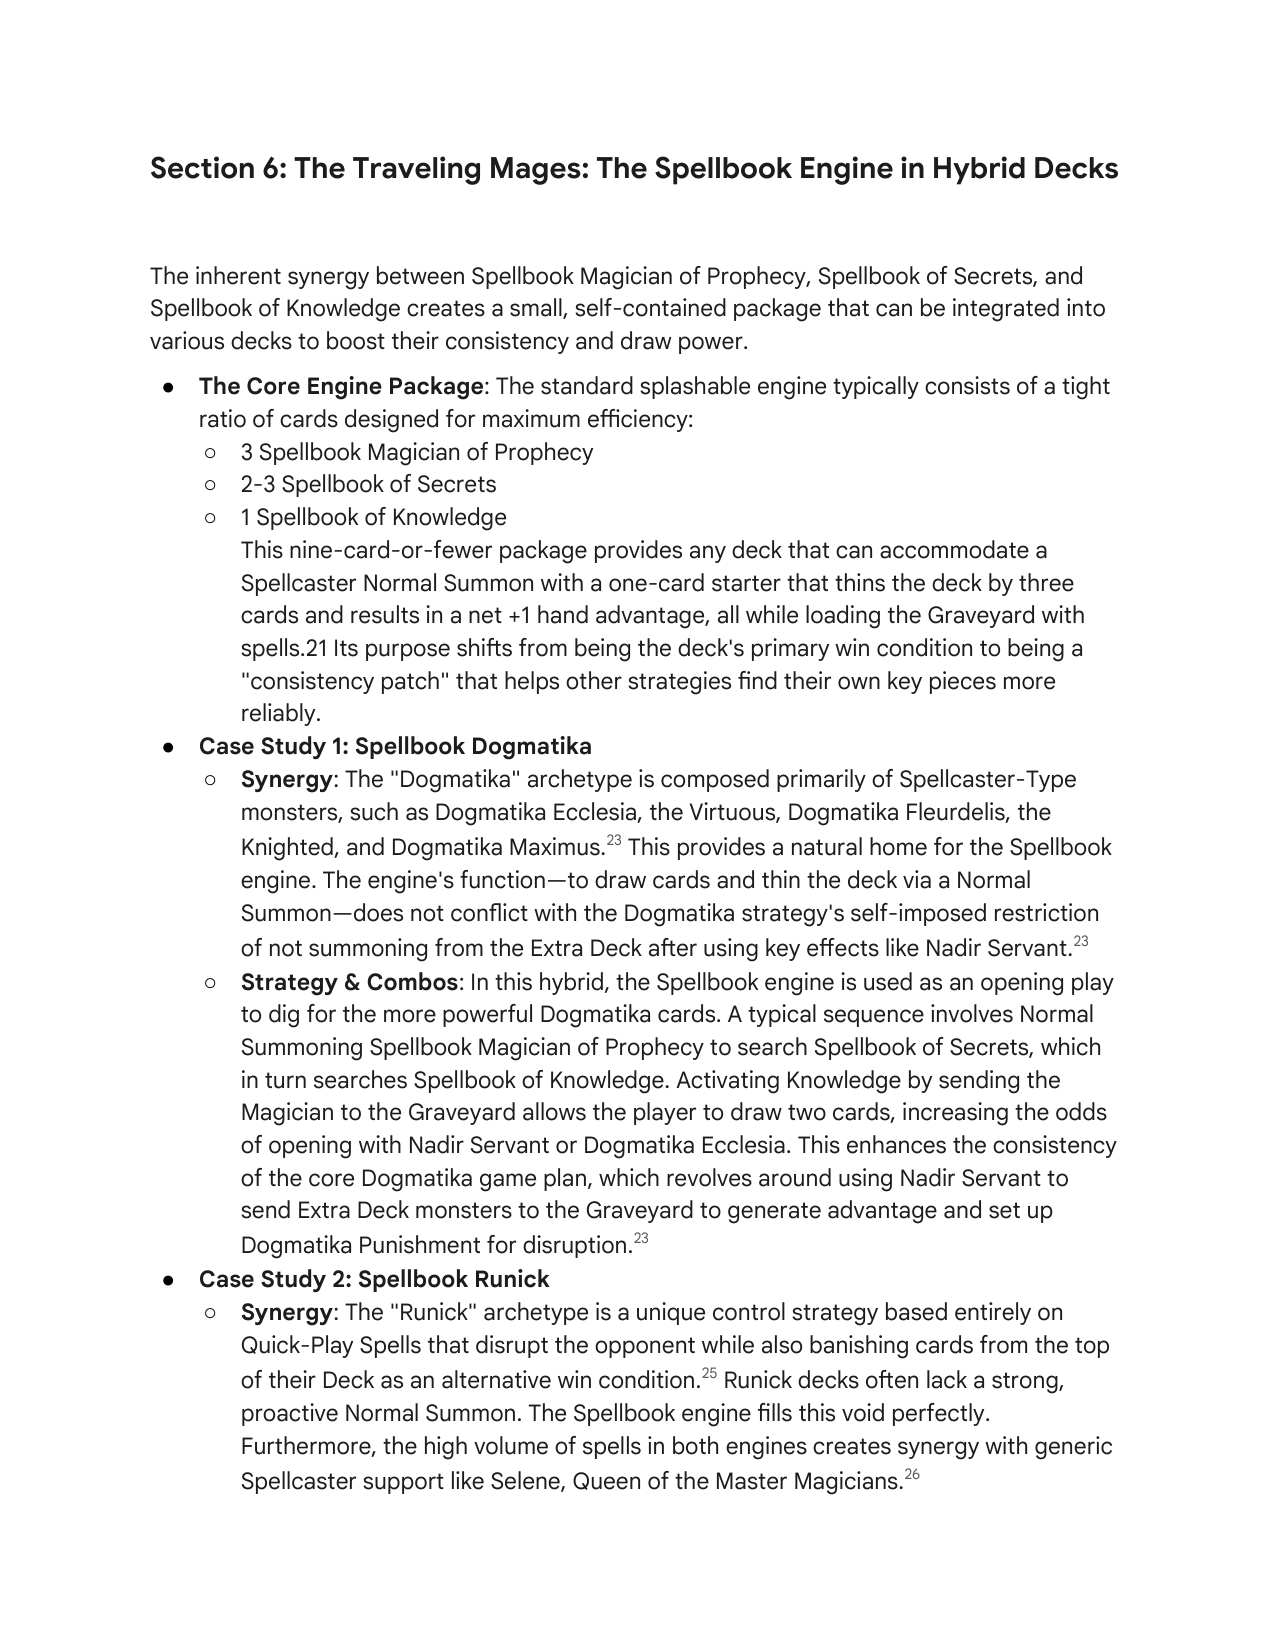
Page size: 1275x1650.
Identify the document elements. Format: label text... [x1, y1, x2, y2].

list Case Study 1: Spellbook Dogmatika [161, 732, 1125, 761]
list 2-3 Spellbook of Secrets [203, 471, 1125, 499]
list The Core Engine Package: The standard splashable engine typically consists of a tight ratio of cards designed for maximum efficiency: [161, 372, 1125, 434]
list 3 Spellbook Magician of Prophecy [203, 438, 1125, 467]
subtitle Section 6: The Traveling Mages: The Spellbook Engine in Hybrid Decks [150, 150, 1125, 187]
list Synergy: The "Dogmatika" archetype is composed primarily of Spellcaster-Type monsters, such as Dogmatika Ecclesia, the Virtuous, Dogmatika Fleurdelis, the Knighted, and Dogmatika Maximus.23 This provides a natural home for the Spellbook engine. The engine's function—to draw cards and thin the deck via a Normal Summon—does not conflict with the Dogmatika strategy's self-imposed restriction of not summoning from the Extra Deck after using key effects like Nadir Servant.23 [203, 765, 1125, 963]
list Case Study 2: Spellbook Runick [161, 1266, 1125, 1294]
list Synergy: The "Runick" archetype is a unique control strategy based entirely on Quick-Play Spells that disrupt the opponent while also banishing cards from the top of their Deck as an alternative win condition.25 Runick decks often lack a strong, proactive Normal Summon. The Spellbook engine fills this void perfectly. Furthermore, the high volume of spells in both engines creates synergy with generic Spellcaster support like Selene, Queen of the Master Magicians.26 [203, 1298, 1125, 1497]
list Strategy & Combos: In this hybrid, the Spellbook engine is used as an opening play to dig for the more powerful Dogmatika cards. A typical sequence involves Normal Summoning Spellbook Magician of Prophecy to search Spellbook of Secrets, which in turn searches Spellbook of Knowledge. Activating Knowledge by sending the Magician to the Graveyard allows the player to draw two cards, increasing the odds of opening with Nadir Servant or Dogmatika Ecclesia. This enhances the consistency of the core Dogmatika game plan, which revolves around using Nadir Servant to send Extra Deck monsters to the Graveyard to generate advantage and set up Dogmatika Punishment for disruption.23 [203, 968, 1125, 1261]
text The inherent synergy between Spellbook Magician of Prophecy, Spellbook of Secrets, and Spellbook of Knowledge creates a small, self-contained package that can be integrated into various decks to boost their consistency and draw power. [150, 262, 1125, 356]
list 1 Spellbook of Knowledge This nine-card-or-fewer package provides any deck that can accommodate a Spellcaster Normal Summon with a one-card starter that thins the deck by three cards and results in a net +1 hand advantage, all while loading the Graveyard with spells.21 Its purpose shifts from being the deck's primary win condition to being a "consistency patch" that helps other strategies find their own key pieces more reliably. [203, 503, 1125, 728]
